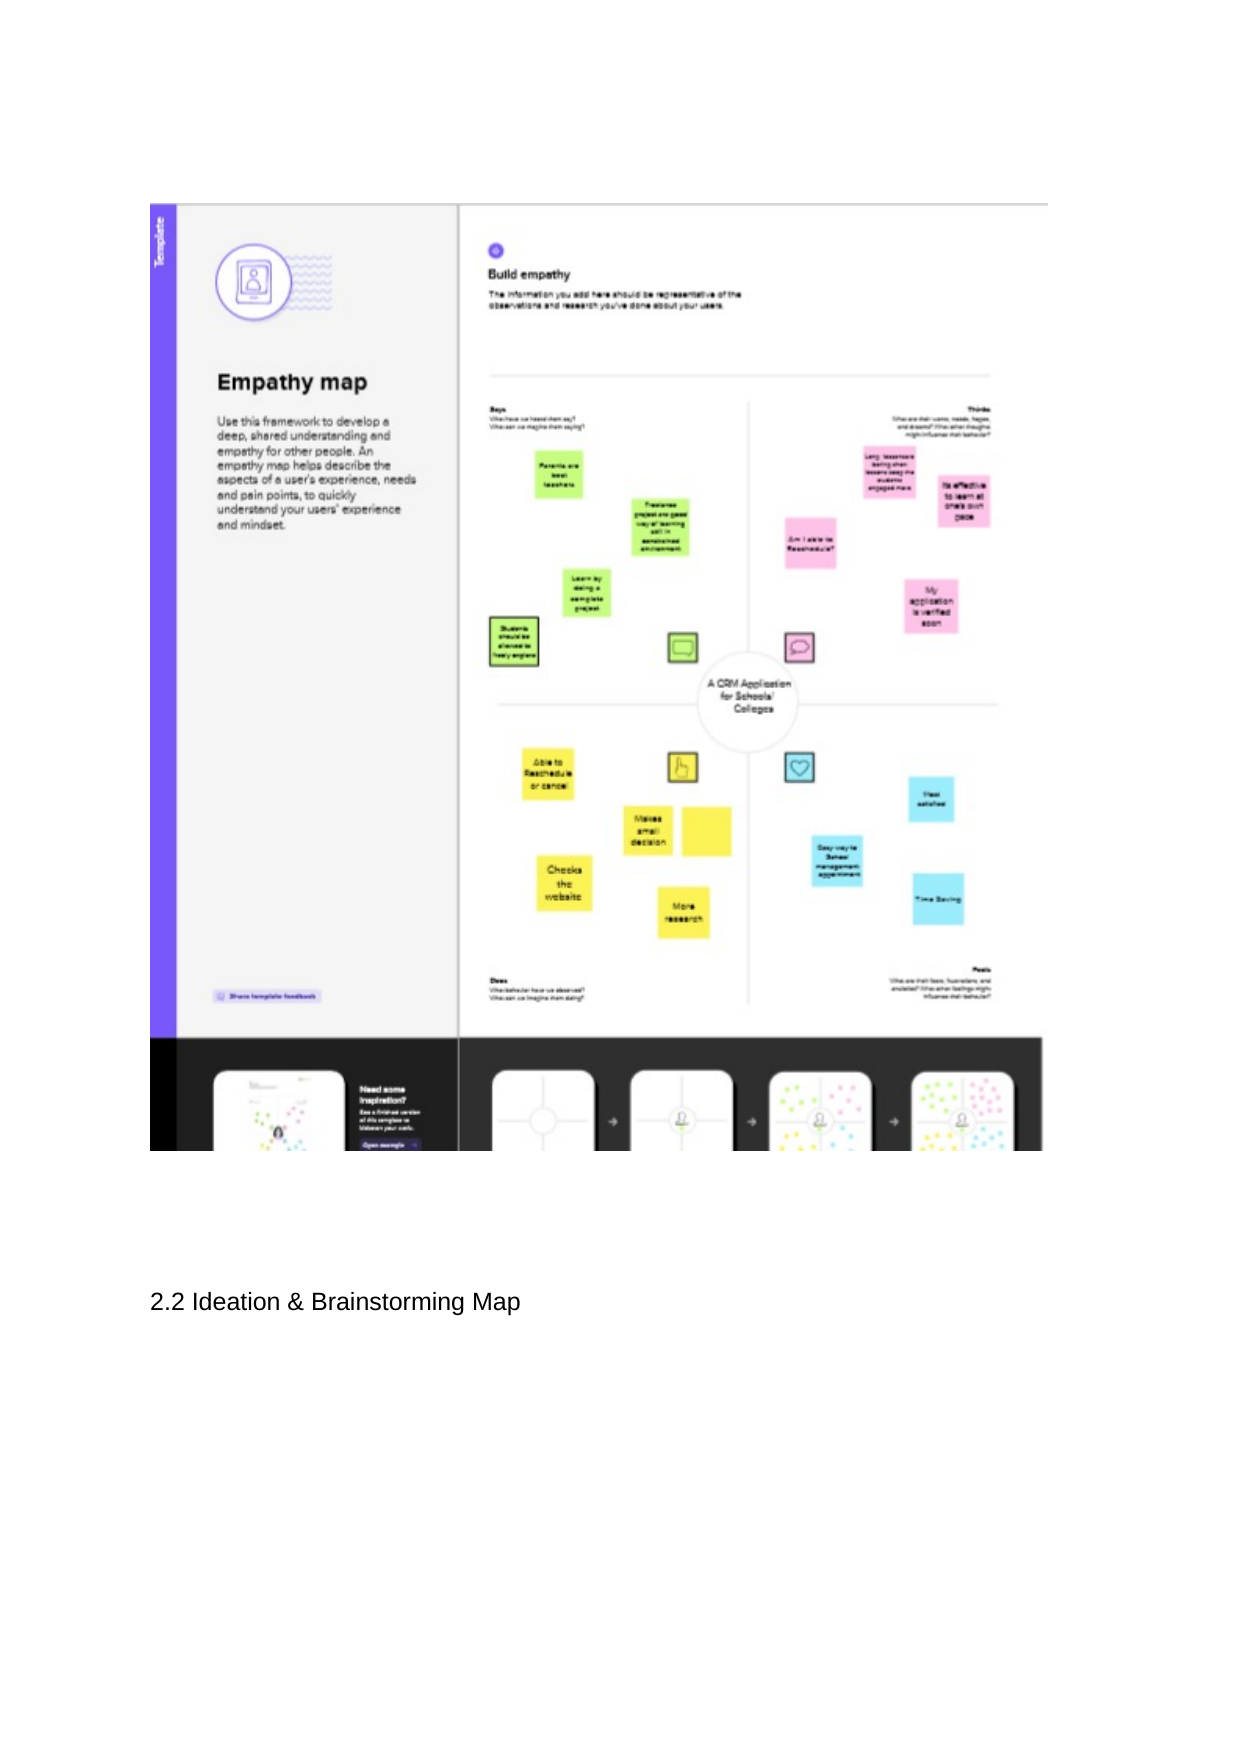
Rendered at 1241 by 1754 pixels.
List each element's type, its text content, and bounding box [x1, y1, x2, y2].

text 2.2 Ideation & Brainstorming Map [150, 1287, 1090, 1316]
picture [150, 203, 1048, 1151]
